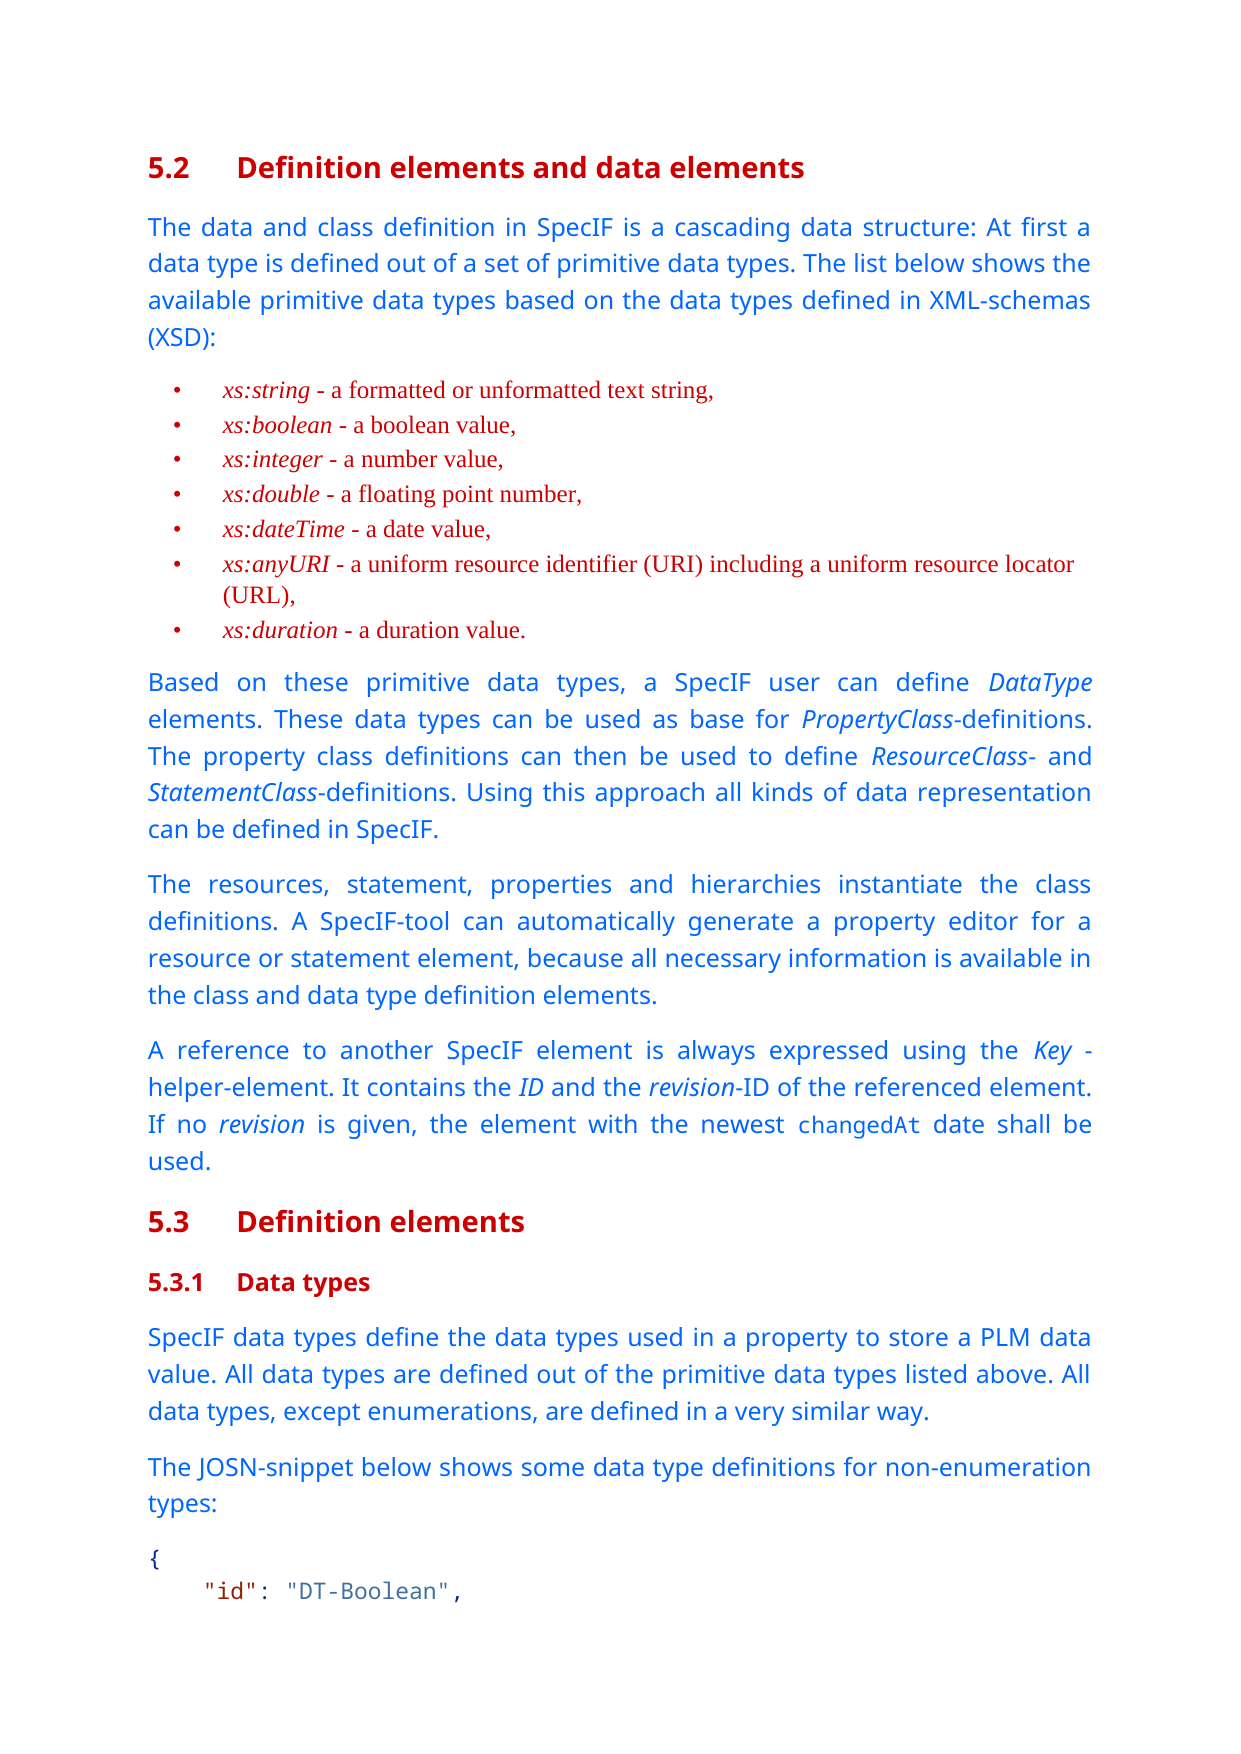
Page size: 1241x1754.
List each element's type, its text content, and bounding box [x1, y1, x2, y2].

subtitle Definition elements [148, 1201, 1093, 1241]
text The JOSN-snippet below shows some data type definitions for non-enumeration types: [148, 1449, 1093, 1520]
subtitle Data types [148, 1264, 1093, 1299]
list xs:string - a formatted or unformatted text string, [173, 375, 1093, 404]
list xs:boolean - a boolean value, [173, 410, 1093, 438]
list xs:dateTime - a date value, [173, 514, 1093, 543]
text SpecIF data types define the data types used in a property to store a PLM data value. All data types are defined out of the primitive data types listed above. All data types, except enumerations, are defined in a very similar way. [148, 1320, 1093, 1428]
list xs:double - a floating point number, [173, 479, 1093, 508]
text The data and class definition in SpecIF is a cascading data structure: At first a data type is defined out of a set of primitive data types. The list below shows the available primitive data types based on the data types defined in XML-schemas (XSD): [148, 209, 1093, 353]
text Based on these primitive data types, a SpecIF user can define DataType elements. These data types can be used as base for PropertyClass-definitions. The property class definitions can then be used to define ResourceClass- and StatementClass-definitions. Using this approach all kinds of data representation can be defined in SpecIF. [148, 664, 1093, 846]
text A reference to another SpecIF element is always expressed using the Key -helper-element. It contains the ID and the revision-ID of the referenced element. If no revision is given, the element with the newest changedAt date shall be used. [148, 1033, 1093, 1177]
list xs:anyURI - a uniform resource identifier (URI) including a uniform resource locator (URL), [173, 549, 1093, 609]
text The resources, statement, properties and hierarchies instantiate the class definitions. A SpecIF-tool can automatically generate a property editor for a resource or statement element, because all necessary information is available in the class and data type definition elements. [148, 867, 1093, 1012]
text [148, 1541, 1093, 1606]
list xs:integer - a number value, [173, 444, 1093, 473]
list xs:duration - a duration value. [173, 615, 1093, 643]
subtitle Definition elements and data elements [148, 148, 1093, 187]
